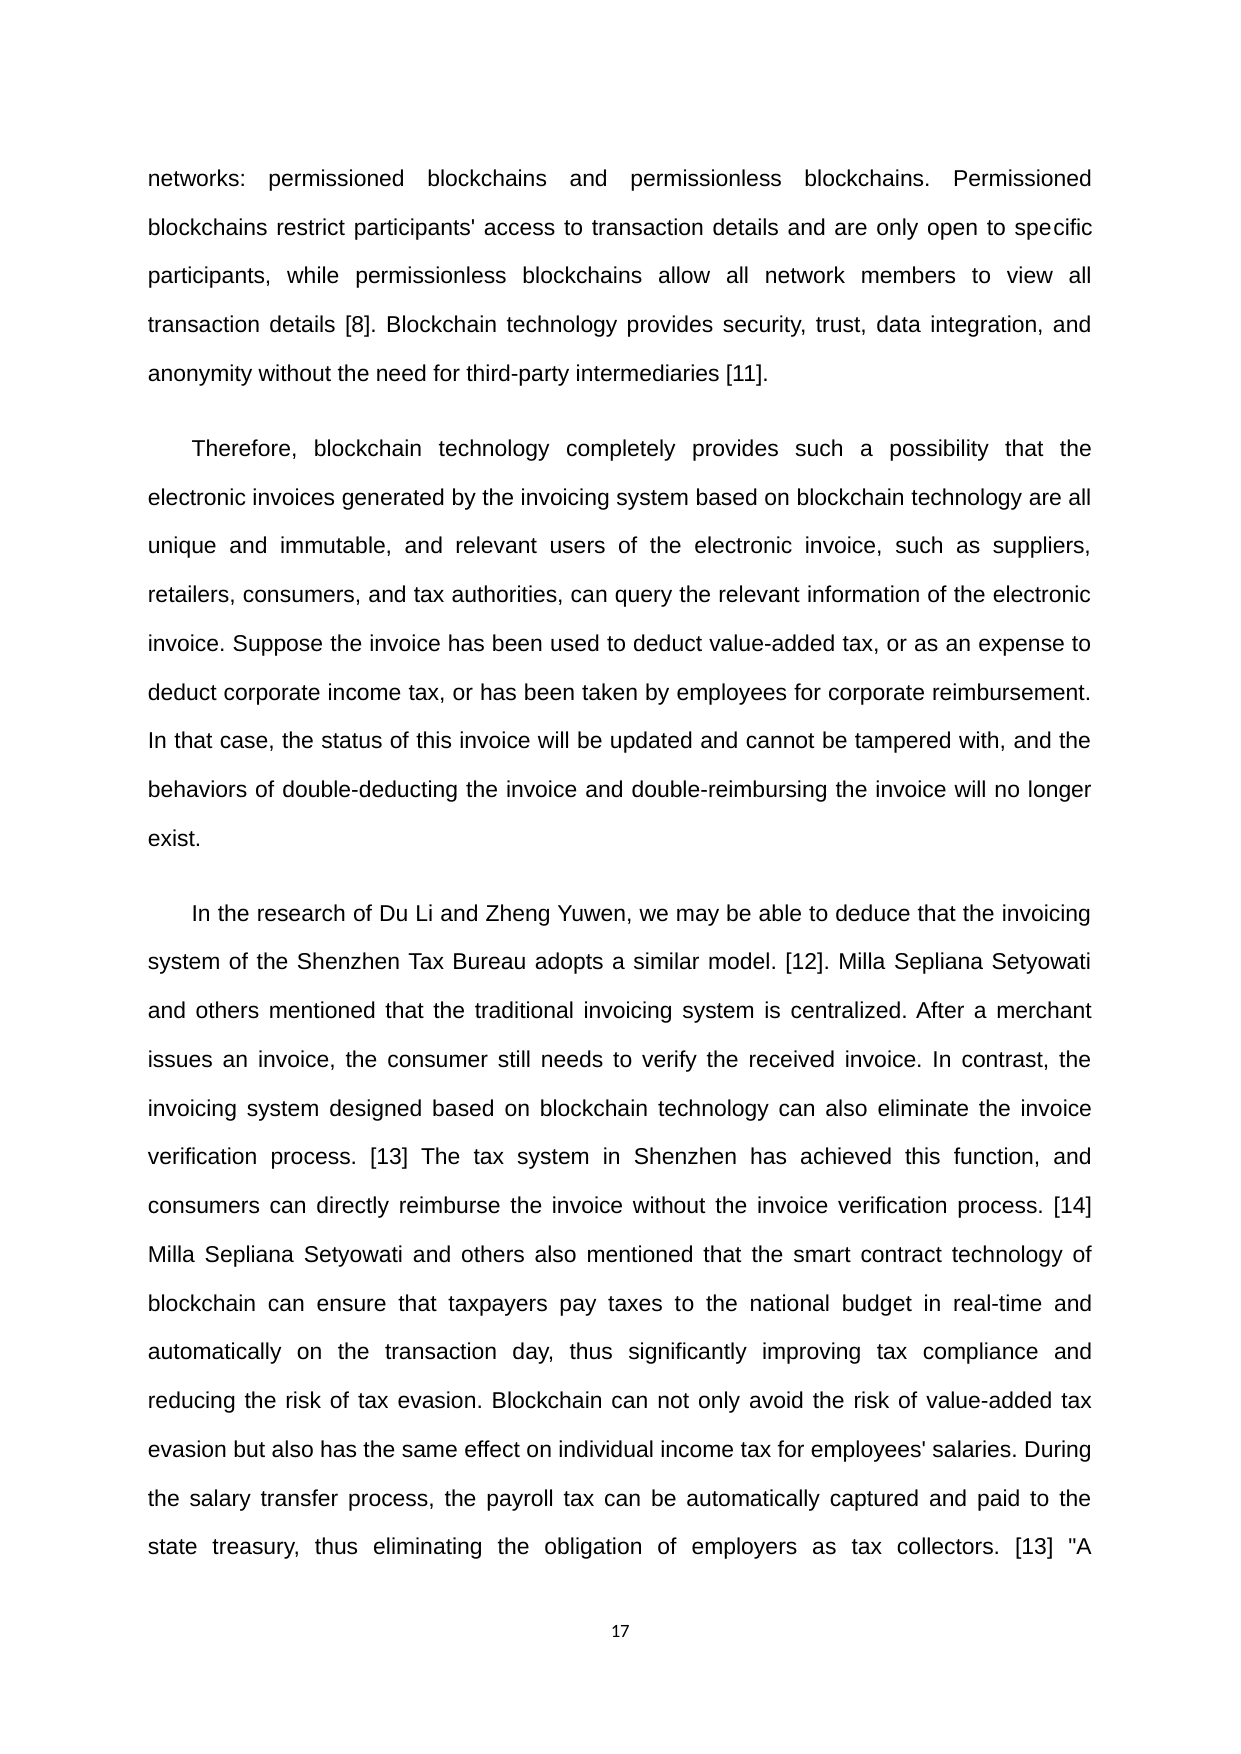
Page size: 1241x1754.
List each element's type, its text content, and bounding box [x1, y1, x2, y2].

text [148, 162, 1092, 389]
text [148, 897, 1092, 1563]
text Therefore, blockchain technology completely provides such a possibility that the electronic invoices generated by the invoicing system based on blockchain technology are all unique and immutable, and relevant users of the electronic invoice, such as suppliers, retailers, consumers, and tax authorities, can query the relevant information of the electronic invoice. Suppose the invoice has been used to deduct value-added tax, or as an expense to deduct corporate income tax, or has been taken by employees for corporate reimbursement. In that case, the status of this invoice will be updated and cannot be tampered with, and the behaviors of double-deducting the invoice and double-reimbursing the invoice will no longer exist. [148, 432, 1092, 854]
